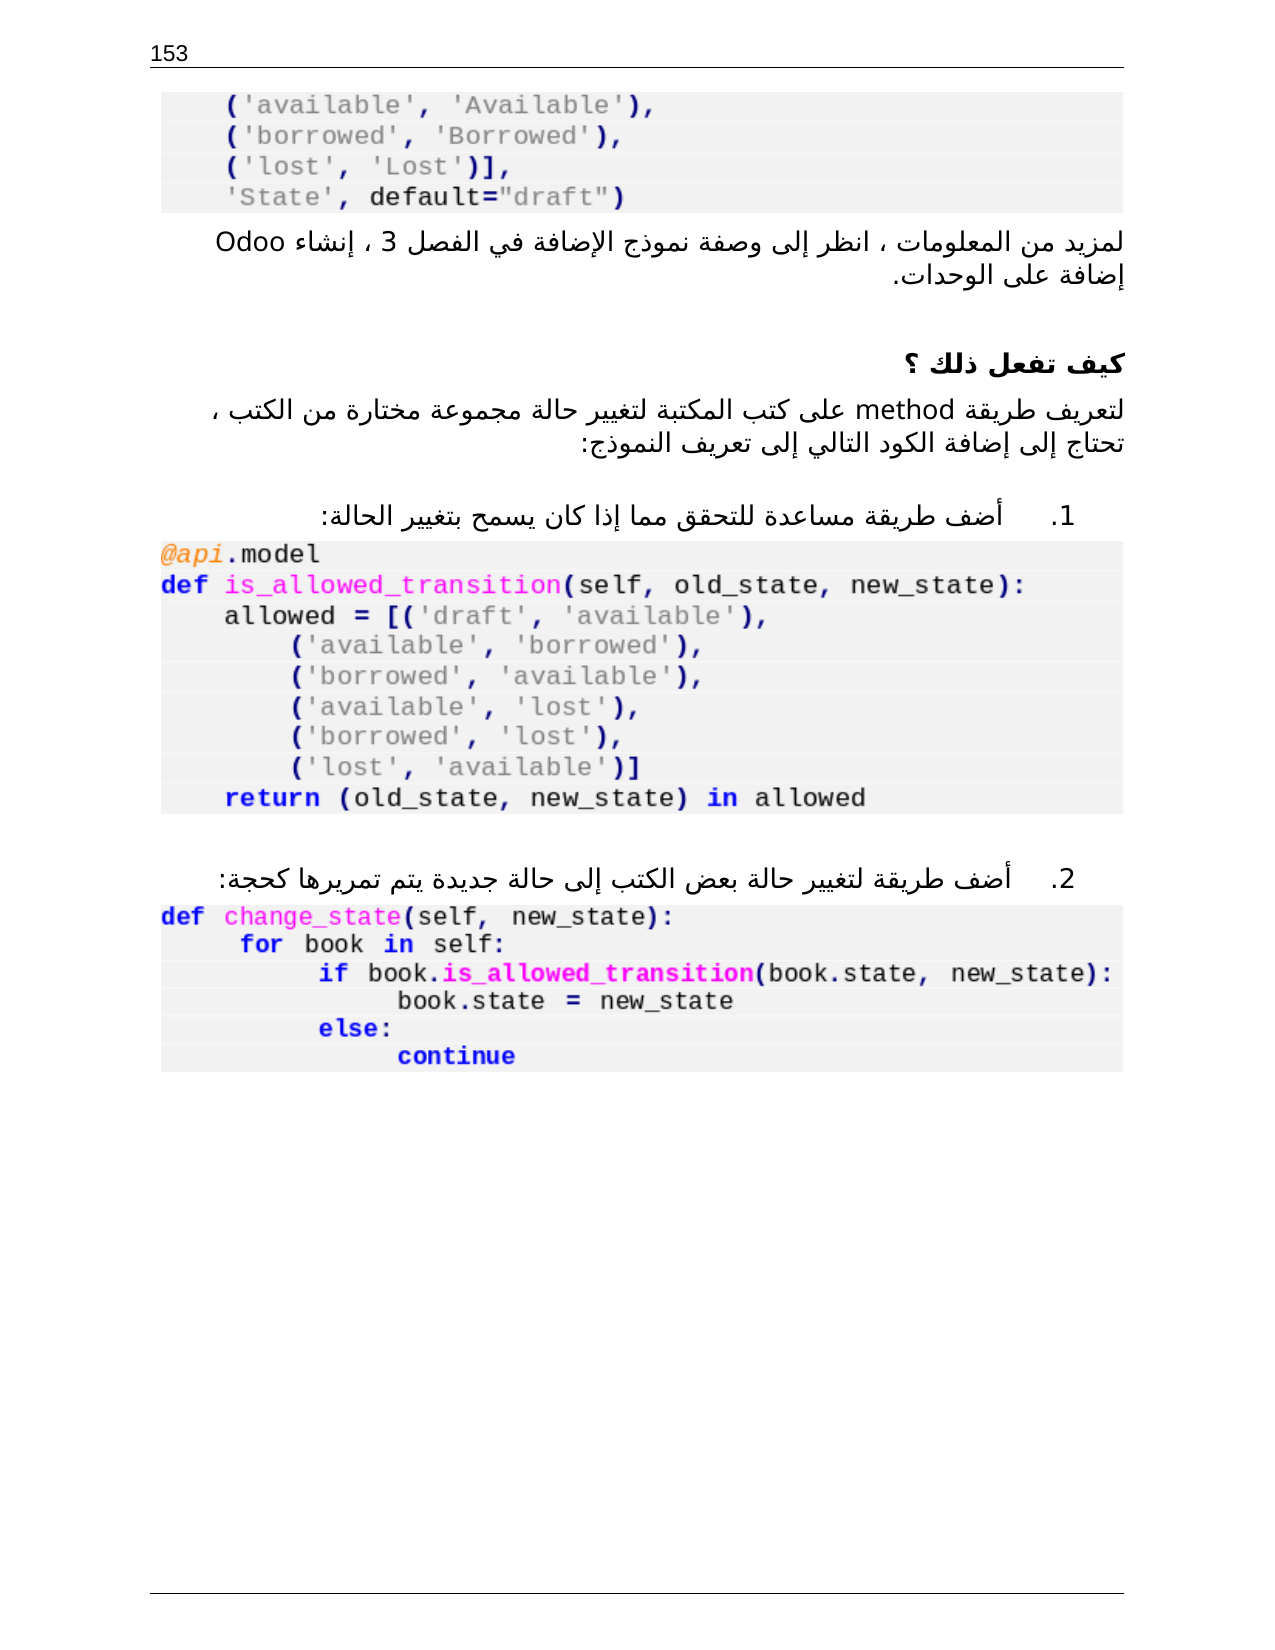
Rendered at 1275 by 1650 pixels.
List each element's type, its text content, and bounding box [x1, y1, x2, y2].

list أضف طريقة مساعدة للتحقق مما إذا كان يسمح بتغيير الحالة: [150, 500, 1050, 531]
text لمزيد من المعلومات ، انظر إلى وصفة نموذج الإضافة في الفصل 3 ، إنشاء Odoo إضافة على الوحدات. [150, 223, 1125, 291]
list أضف طريقة لتغيير حالة بعض الكتب إلى حالة جديدة يتم تمريرها كحجة: [150, 863, 1050, 895]
text كيف تفعل ذلك ؟ [150, 349, 1125, 380]
text لتعريف طريقة method على كتب المكتبة لتغيير حالة مجموعة مختارة من الكتب ، تحتاج إلى إضافة الكود التالي إلى تعريف النموذج: [150, 391, 1125, 459]
